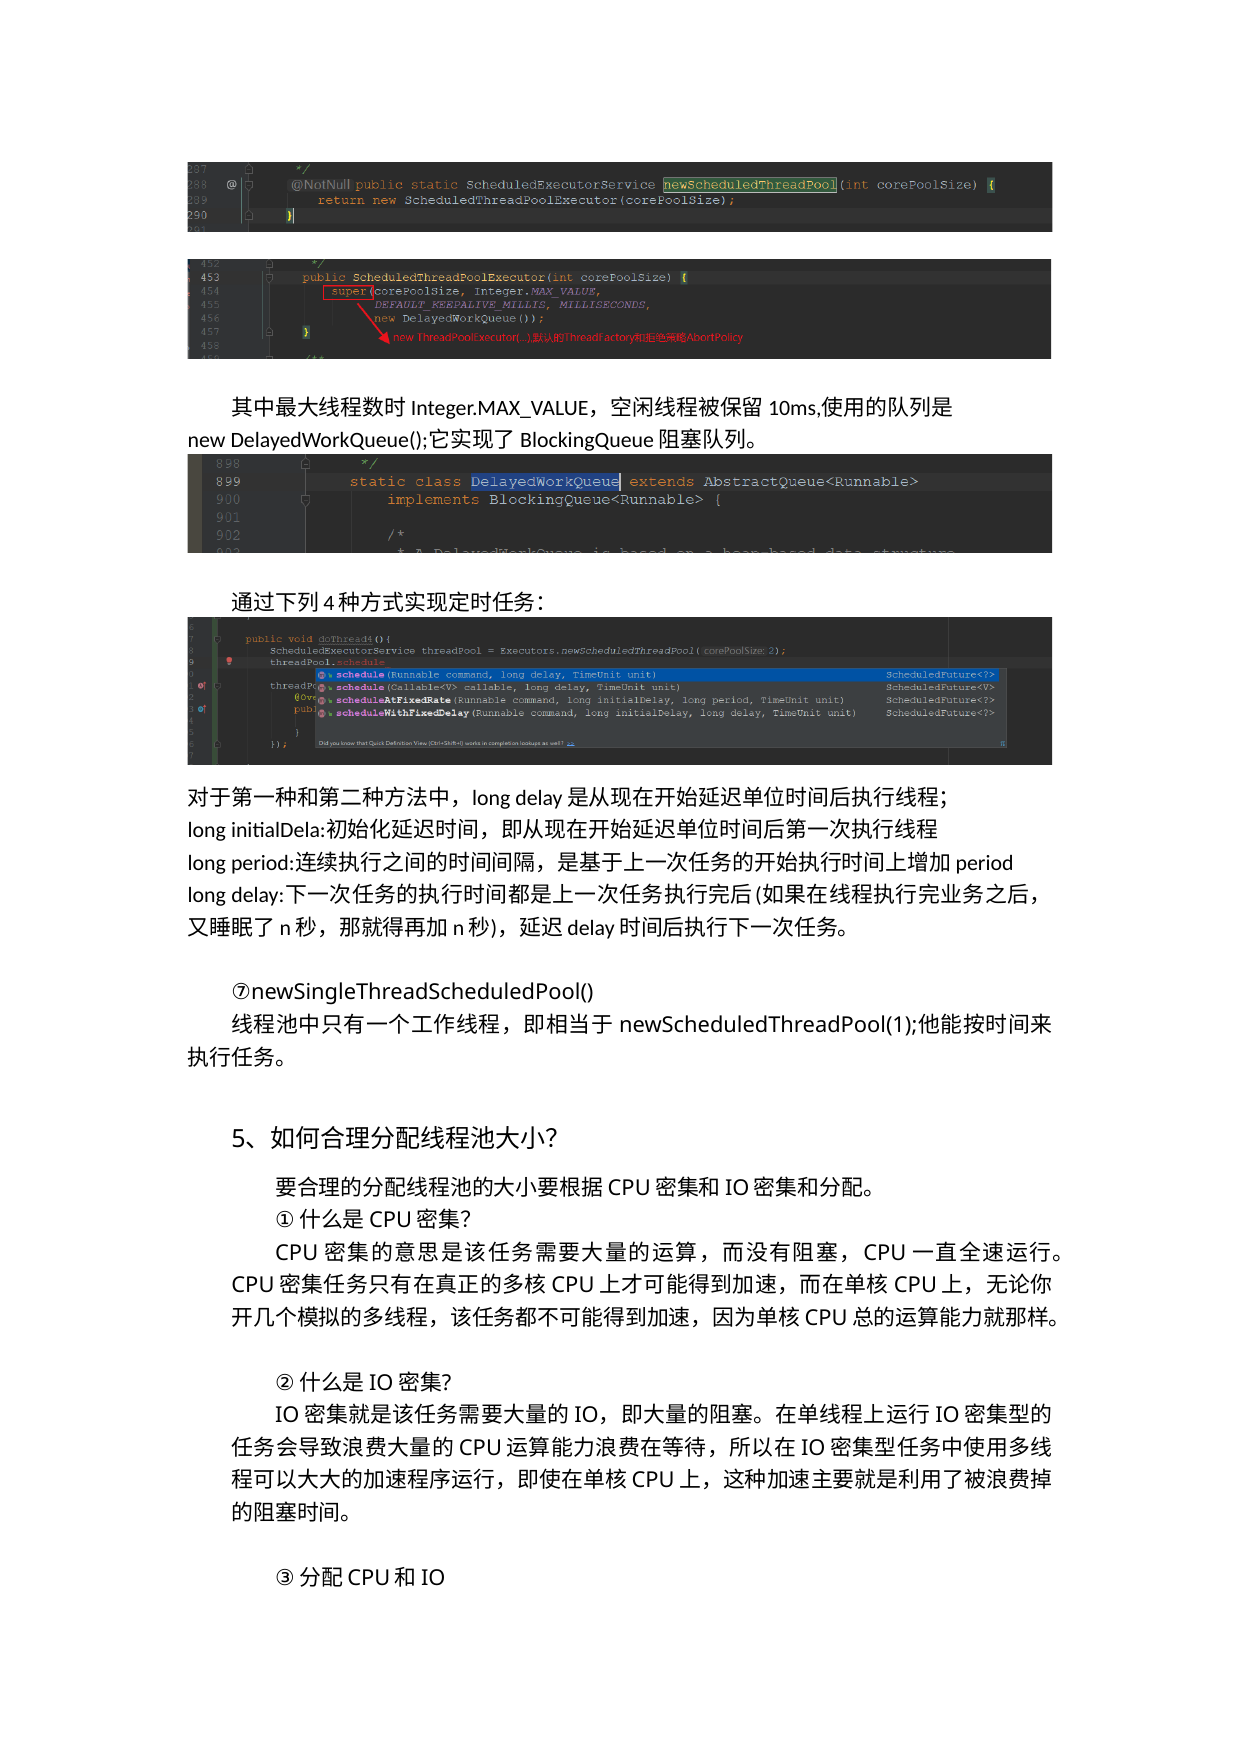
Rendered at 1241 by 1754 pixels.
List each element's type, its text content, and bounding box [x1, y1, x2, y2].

list 线程池中只有一个工作线程，即相当于newScheduledThreadPool(1);他能按时间来执行任务。 [187, 1007, 1053, 1072]
picture [187, 259, 1052, 359]
list 通过下列4种方式实现定时任务： [187, 584, 1053, 617]
list long delay:下一次任务的执行时间都是上一次任务执行完后(如果在线程执行完业务之后，又睡眠了n秒，那就得再加n秒)，延迟delay时间后执行下一次任务。 [187, 877, 1053, 942]
list IO密集就是该任务需要大量的IO，即大量的阻塞。在单线程上运行IO密集型的任务会导致浪费大量的CPU运算能力浪费在等待，所以在IO密集型任务中使用多线程可以大大的加速程序运行，即使在单核CPU上，这种加速主要就是利用了被浪费掉的阻塞时间。 [231, 1397, 1053, 1527]
list long initialDela:初始化延迟时间，即从现在开始延迟单位时间后第一次执行线程 [187, 812, 1053, 844]
list ①什么是CPU密集？ [231, 1202, 1053, 1234]
list 要合理的分配线程池的大小要根据CPU密集和IO密集和分配。 [231, 1169, 1053, 1202]
list 其中最大线程数时Integer.MAX_VALUE，空闲线程被保留10ms,使用的队列是 [187, 389, 1053, 422]
list CPU密集的意思是该任务需要大量的运算，而没有阻塞，CPU一直全速运行。CPU密集任务只有在真正的多核CPU上才可能得到加速，而在单核CPU上，无论你开几个模拟的多线程，该任务都不可能得到加速，因为单核CPU总的运算能力就那样。 [231, 1234, 1053, 1332]
list 对于第一种和第二种方法中，long delay是从现在开始延迟单位时间后执行线程； [187, 779, 1053, 812]
list 如何合理分配线程池大小？ [187, 1104, 1053, 1169]
picture [187, 617, 1053, 765]
list new DelayedWorkQueue();它实现了BlockingQueue阻塞队列。 [187, 422, 1053, 454]
picture [187, 454, 1053, 553]
list ②什么是IO密集? [231, 1364, 1053, 1397]
picture [187, 162, 1053, 232]
list ⑦newSingleThreadScheduledPool() [187, 974, 1053, 1007]
list long period:连续执行之间的时间间隔，是基于上一次任务的开始执行时间上增加period [187, 844, 1053, 877]
list ③分配CPU和IO [231, 1559, 1053, 1592]
